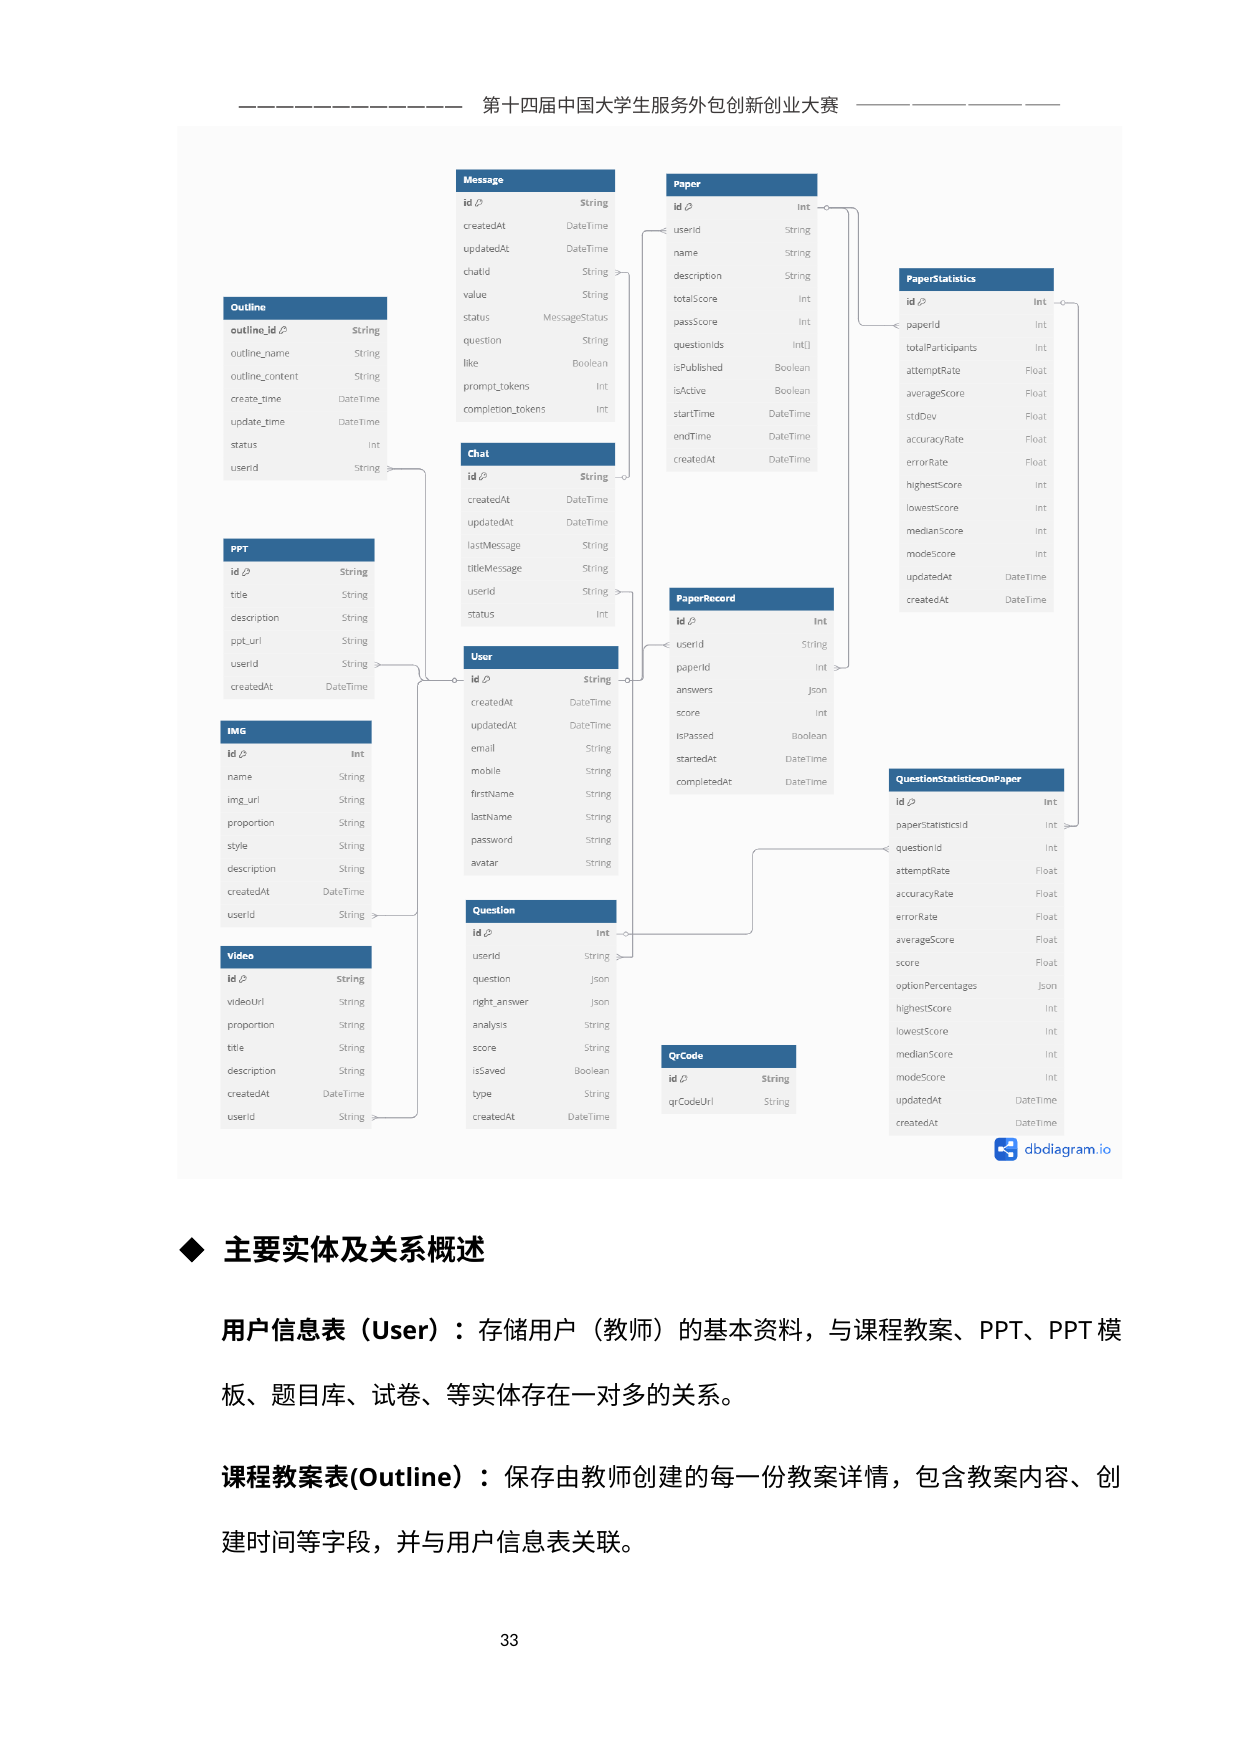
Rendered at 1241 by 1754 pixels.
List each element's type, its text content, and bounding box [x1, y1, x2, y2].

list 主要实体及关系概述 [177, 1215, 1122, 1280]
text 用户信息表（User）：存储用户（教师）的基本资料，与课程教案、PPT、PPT模板、题目库、试卷、等实体存在一对多的关系。 [221, 1296, 1122, 1426]
text 课程教案表(Outline）：保存由教师创建的每一份教案详情，包含教案内容、创建时间等字段，并与用户信息表关联。 [221, 1443, 1122, 1573]
picture [177, 126, 1123, 1179]
